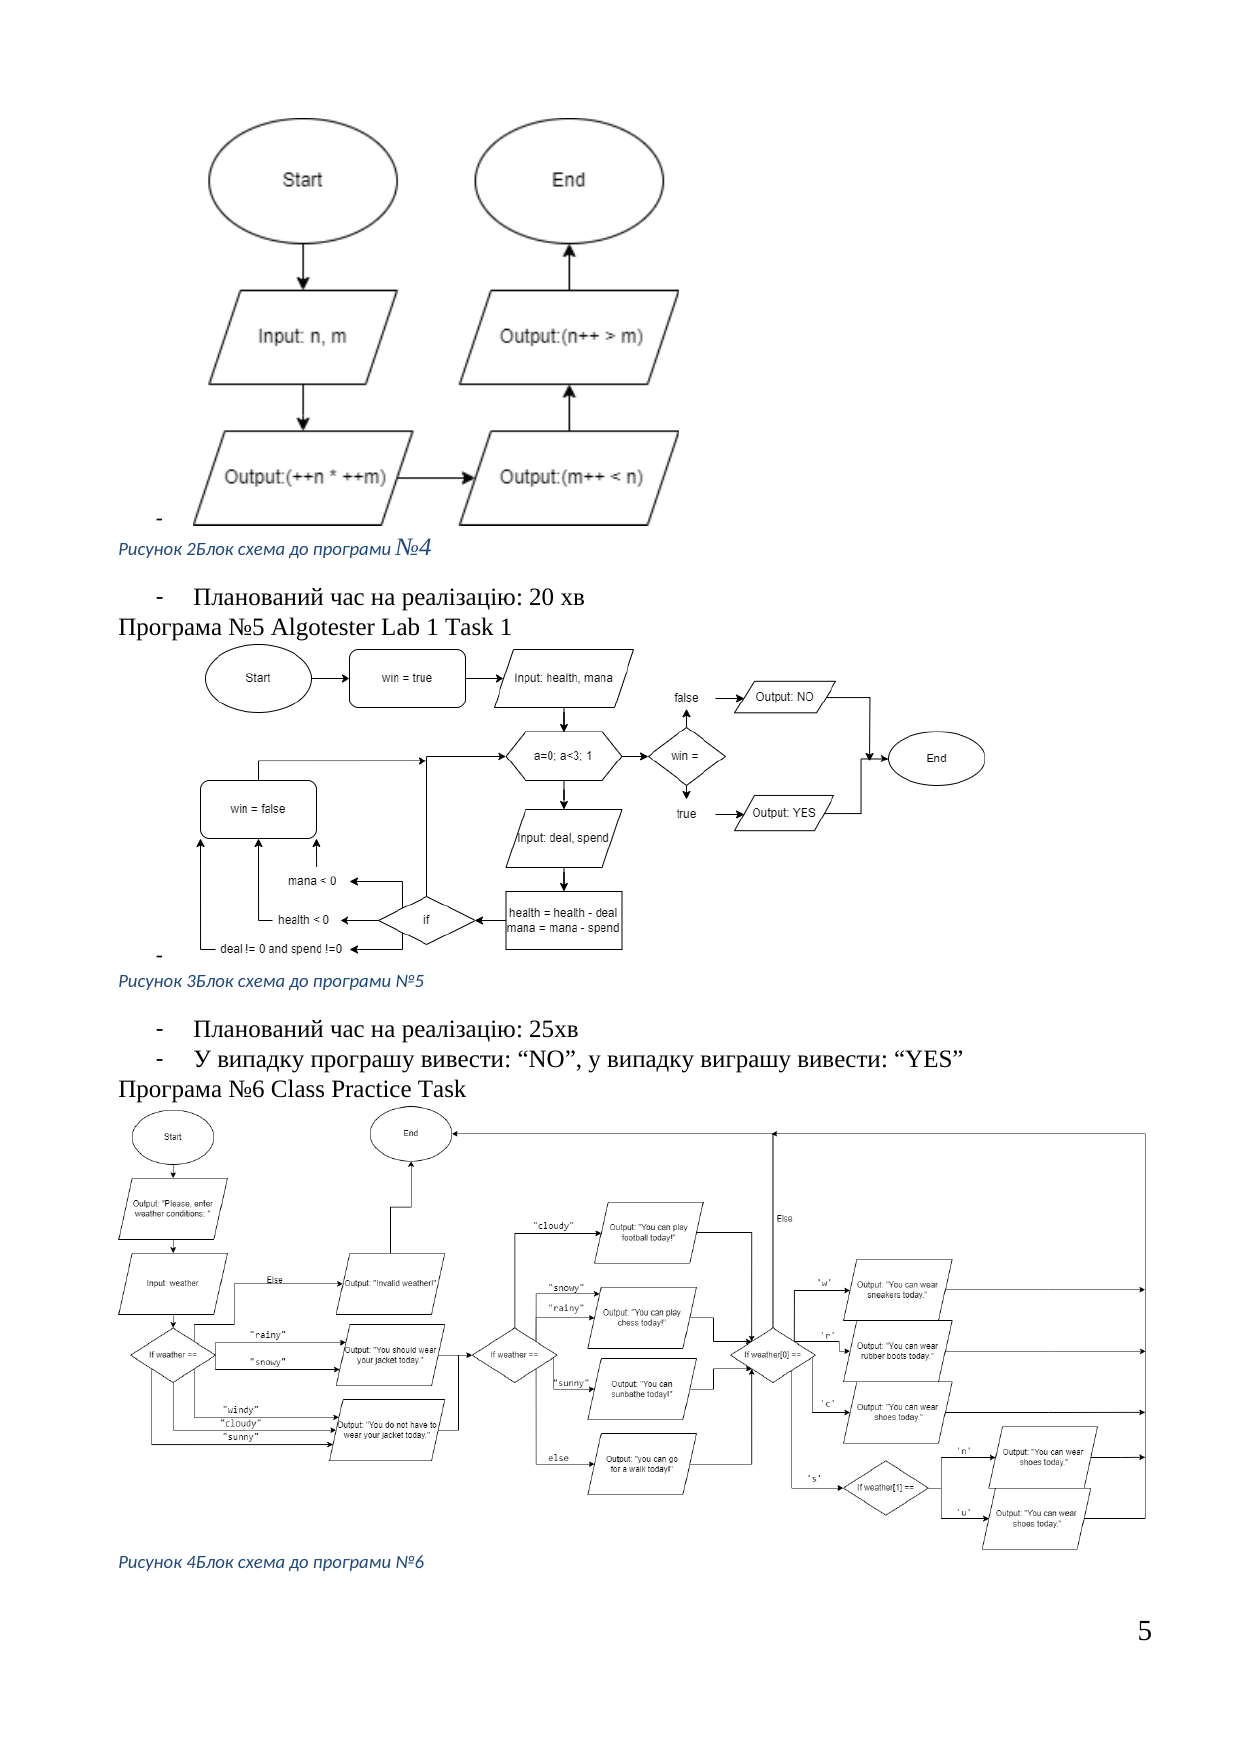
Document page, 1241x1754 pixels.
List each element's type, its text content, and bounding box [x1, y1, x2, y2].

text Програма №5 Algotester Lab 1 Task 1 [118, 612, 1152, 641]
text Рисунок 4Блок схема до програми №6 [118, 1550, 1152, 1573]
text Програма №6 Class Practice Task [118, 1074, 1152, 1102]
picture [193, 644, 985, 964]
picture [118, 1106, 1152, 1550]
text Рисунок 3Блок схема до програми №5 [118, 969, 1152, 992]
text Рисунок 2Блок схема до програми №4 [118, 532, 1152, 560]
picture [193, 118, 679, 526]
list Планований час на реалізацію: 25хв [156, 1013, 1152, 1043]
list У випадку програшу вивести: “NO”, у випадку виграшу вивести: “YES” [156, 1043, 1152, 1074]
list Планований час на реалізацію: 20 хв [156, 581, 1152, 612]
